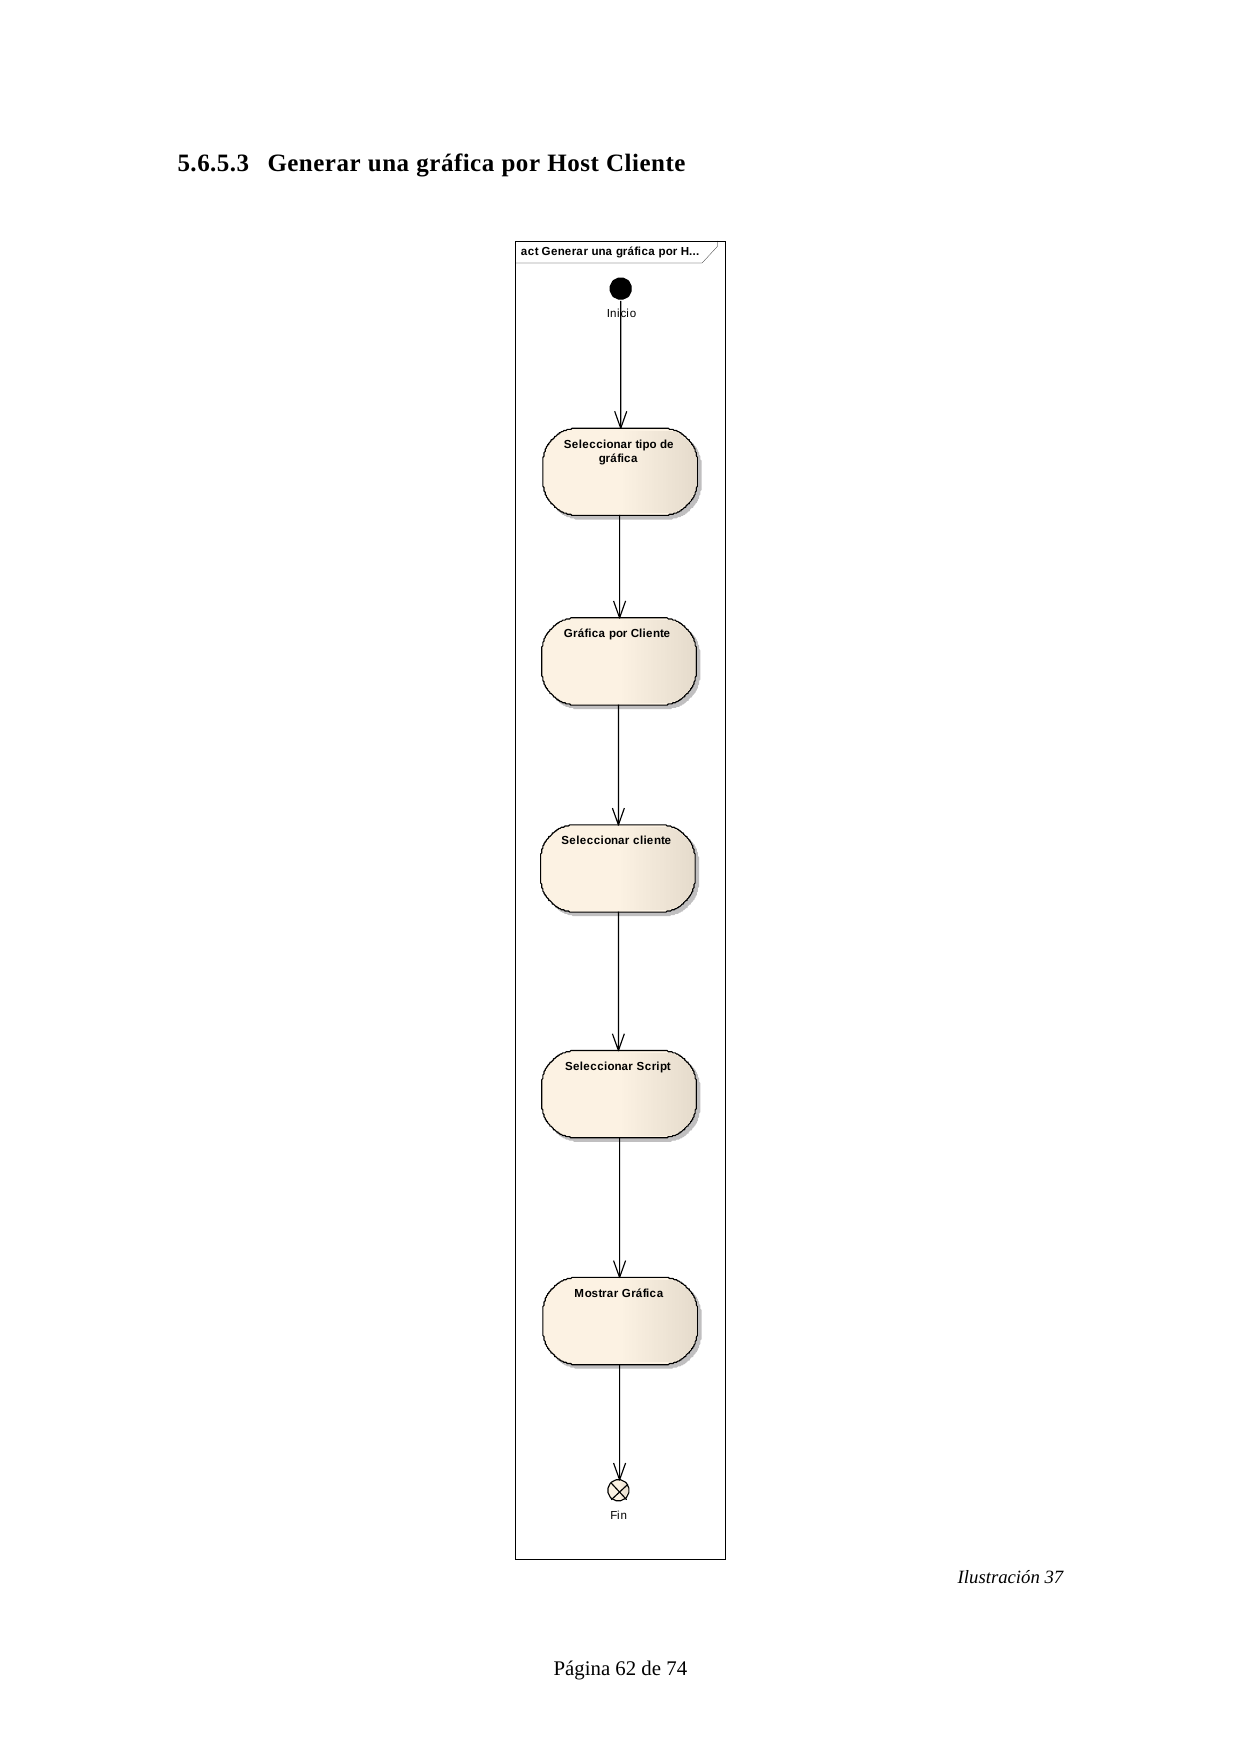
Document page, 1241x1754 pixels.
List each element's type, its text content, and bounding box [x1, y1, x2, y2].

subtitle Generar una gráfica por Host Cliente [177, 148, 1063, 176]
